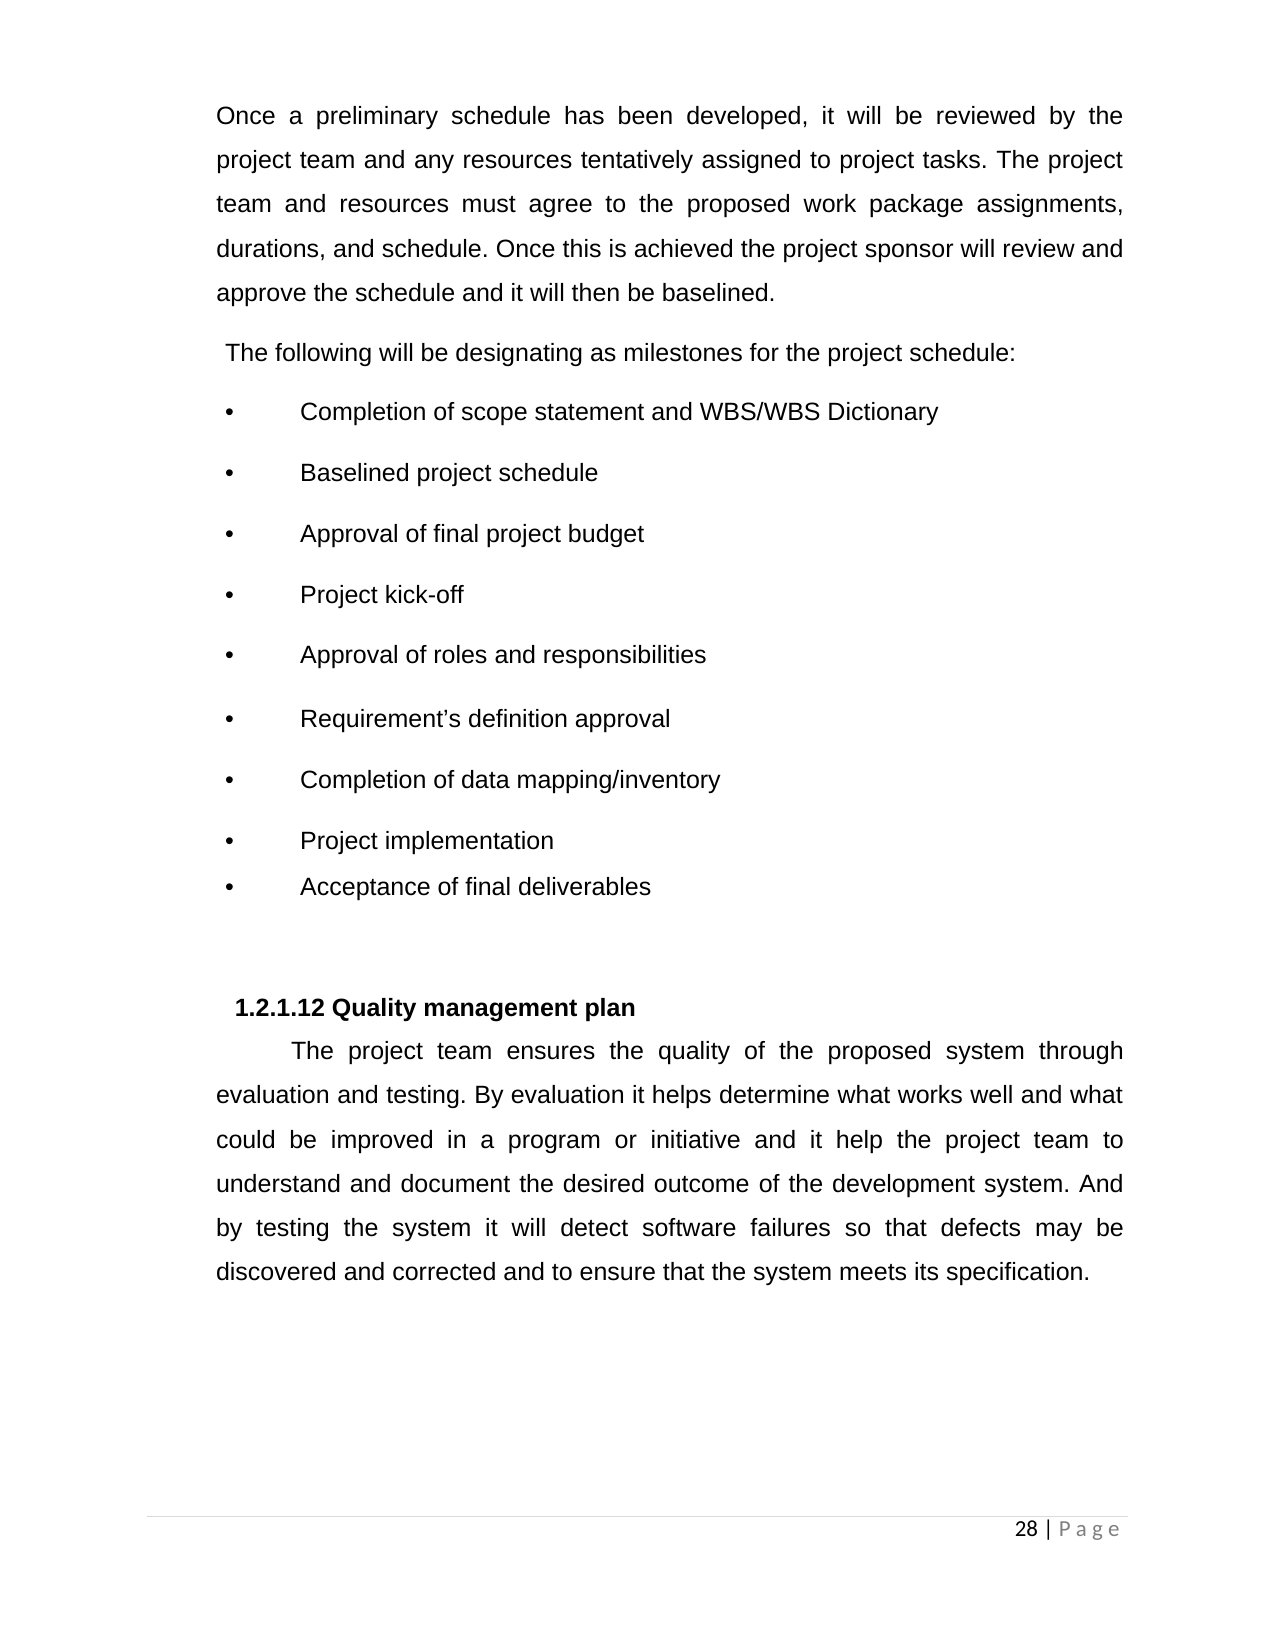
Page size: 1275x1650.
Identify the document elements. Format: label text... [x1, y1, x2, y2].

list Requirement’s definition approval [225, 704, 1133, 733]
text The project team ensures the quality of the proposed system through evaluation and testing. By evaluation it helps determine what works well and what could be improved in a program or initiative and it help the project team to understand and document the desired outcome of the development system. And by testing the system it will detect software failures so that defects may be discovered and corrected and to ensure that the system meets its specification. [216, 1036, 1125, 1286]
list Completion of scope statement and WBS/WBS Dictionary [225, 397, 1133, 426]
text The following will be designating as milestones for the project schedule: [225, 338, 1133, 366]
list Acceptance of final deliverables [225, 872, 1133, 901]
list Approval of final project budget [225, 519, 1133, 547]
list Approval of roles and responsibilities [225, 641, 1133, 669]
subtitle 1.2.1.12 Quality management plan [234, 992, 1134, 1021]
list Project kick-off [225, 580, 1133, 608]
list Baselined project schedule [225, 458, 1133, 487]
list Project implementation [225, 826, 1133, 854]
text Once a preliminary schedule has been developed, it will be reviewed by the project team and any resources tentatively assigned to project tasks. The project team and resources must agree to the proposed work package assignments, durations, and schedule. Once this is achieved the project sponsor will review and approve the schedule and it will then be baselined. [216, 101, 1125, 307]
list Completion of data mapping/inventory [225, 765, 1133, 794]
